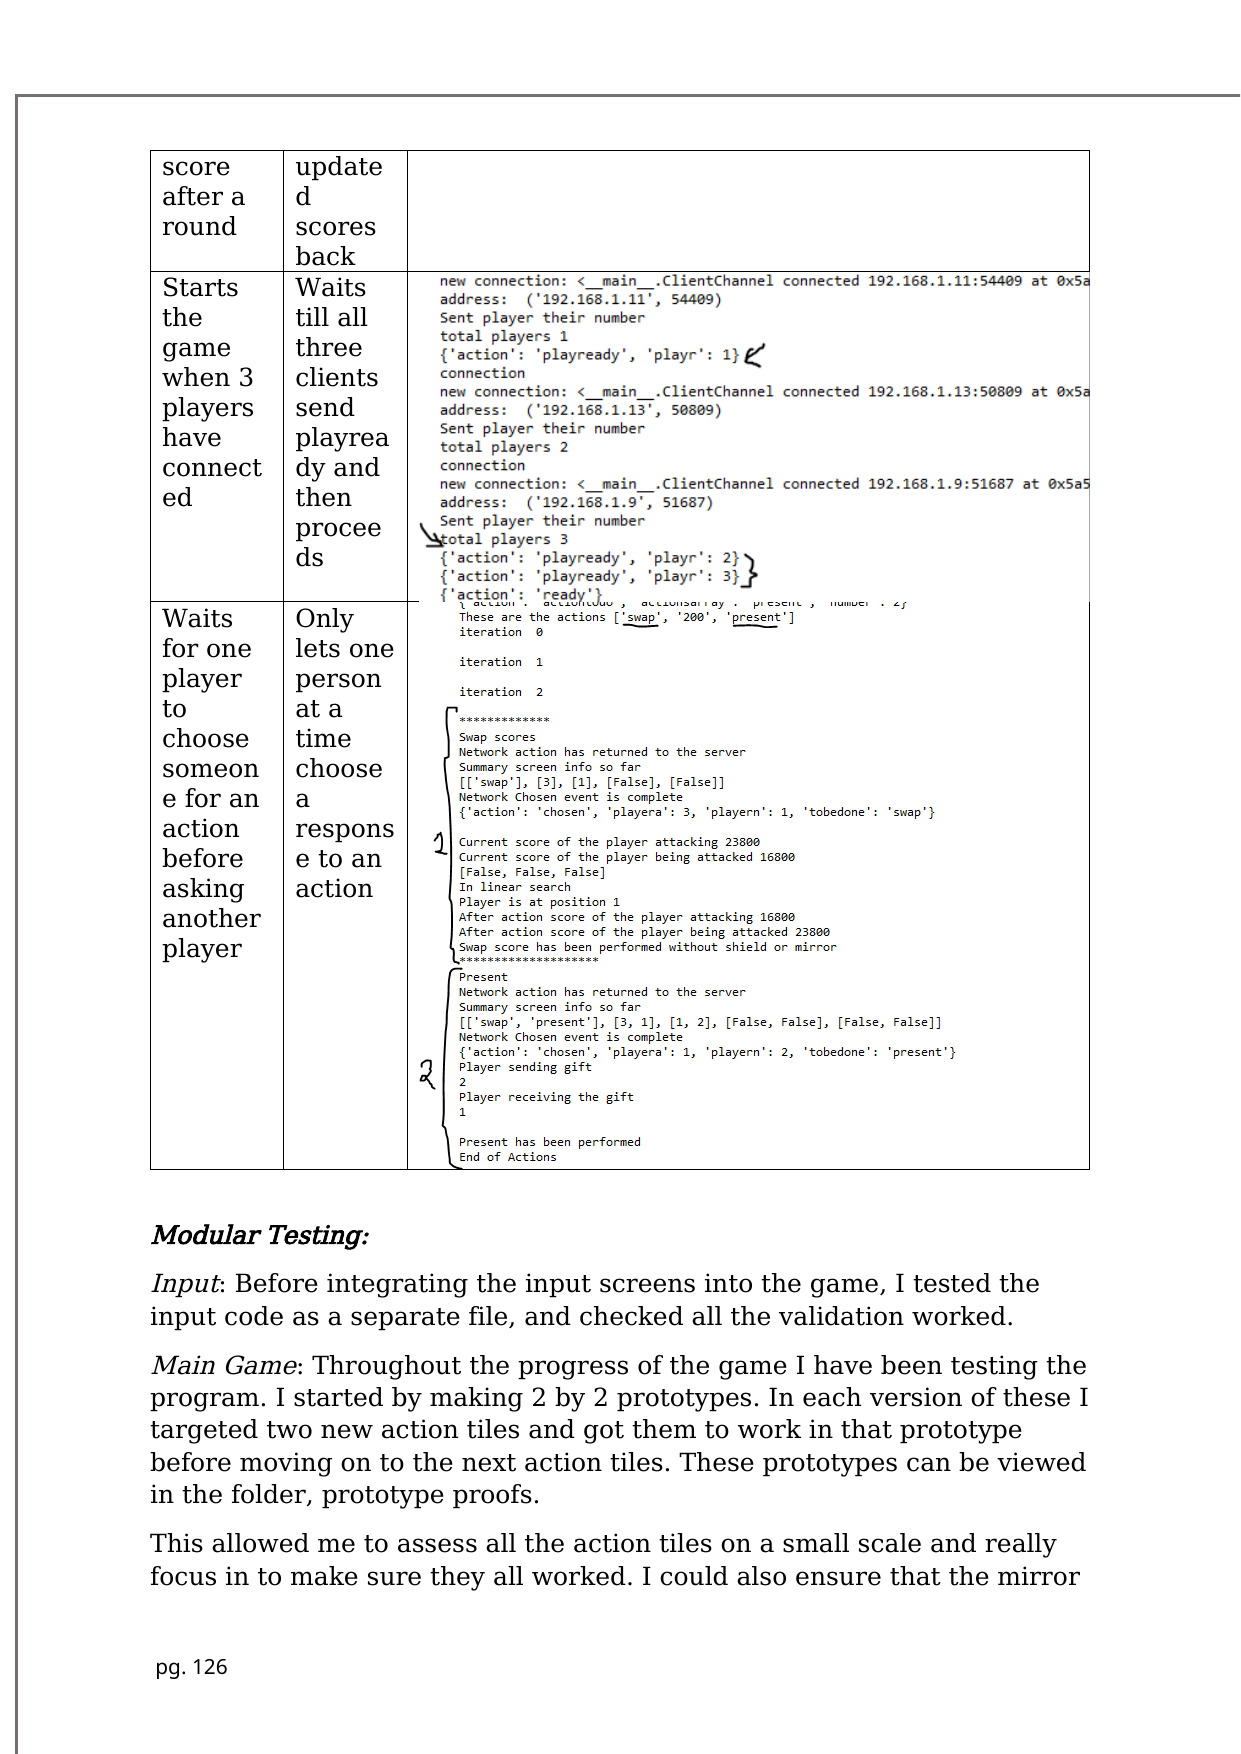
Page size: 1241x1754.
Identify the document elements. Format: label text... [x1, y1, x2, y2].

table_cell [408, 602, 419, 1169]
text Main Game: Throughout the progress of the game I have been testing the program. I started by making 2 by 2 prototypes. In each version of these I targeted two new action tiles and got them to work in that prototype before moving on to the next action tiles. These prototypes can be viewed in the folder, prototype proofs. [150, 1349, 1090, 1509]
picture [419, 272, 1090, 1169]
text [150, 1528, 1090, 1590]
text Modular Testing: [150, 1219, 1090, 1249]
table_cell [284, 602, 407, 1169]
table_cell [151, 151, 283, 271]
text Input: Before integrating the input screens into the game, I tested the input code as a separate file, and checked all the validation worked. [150, 1268, 1090, 1330]
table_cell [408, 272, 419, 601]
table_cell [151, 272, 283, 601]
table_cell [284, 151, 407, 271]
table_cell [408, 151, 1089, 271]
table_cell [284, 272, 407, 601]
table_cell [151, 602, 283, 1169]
